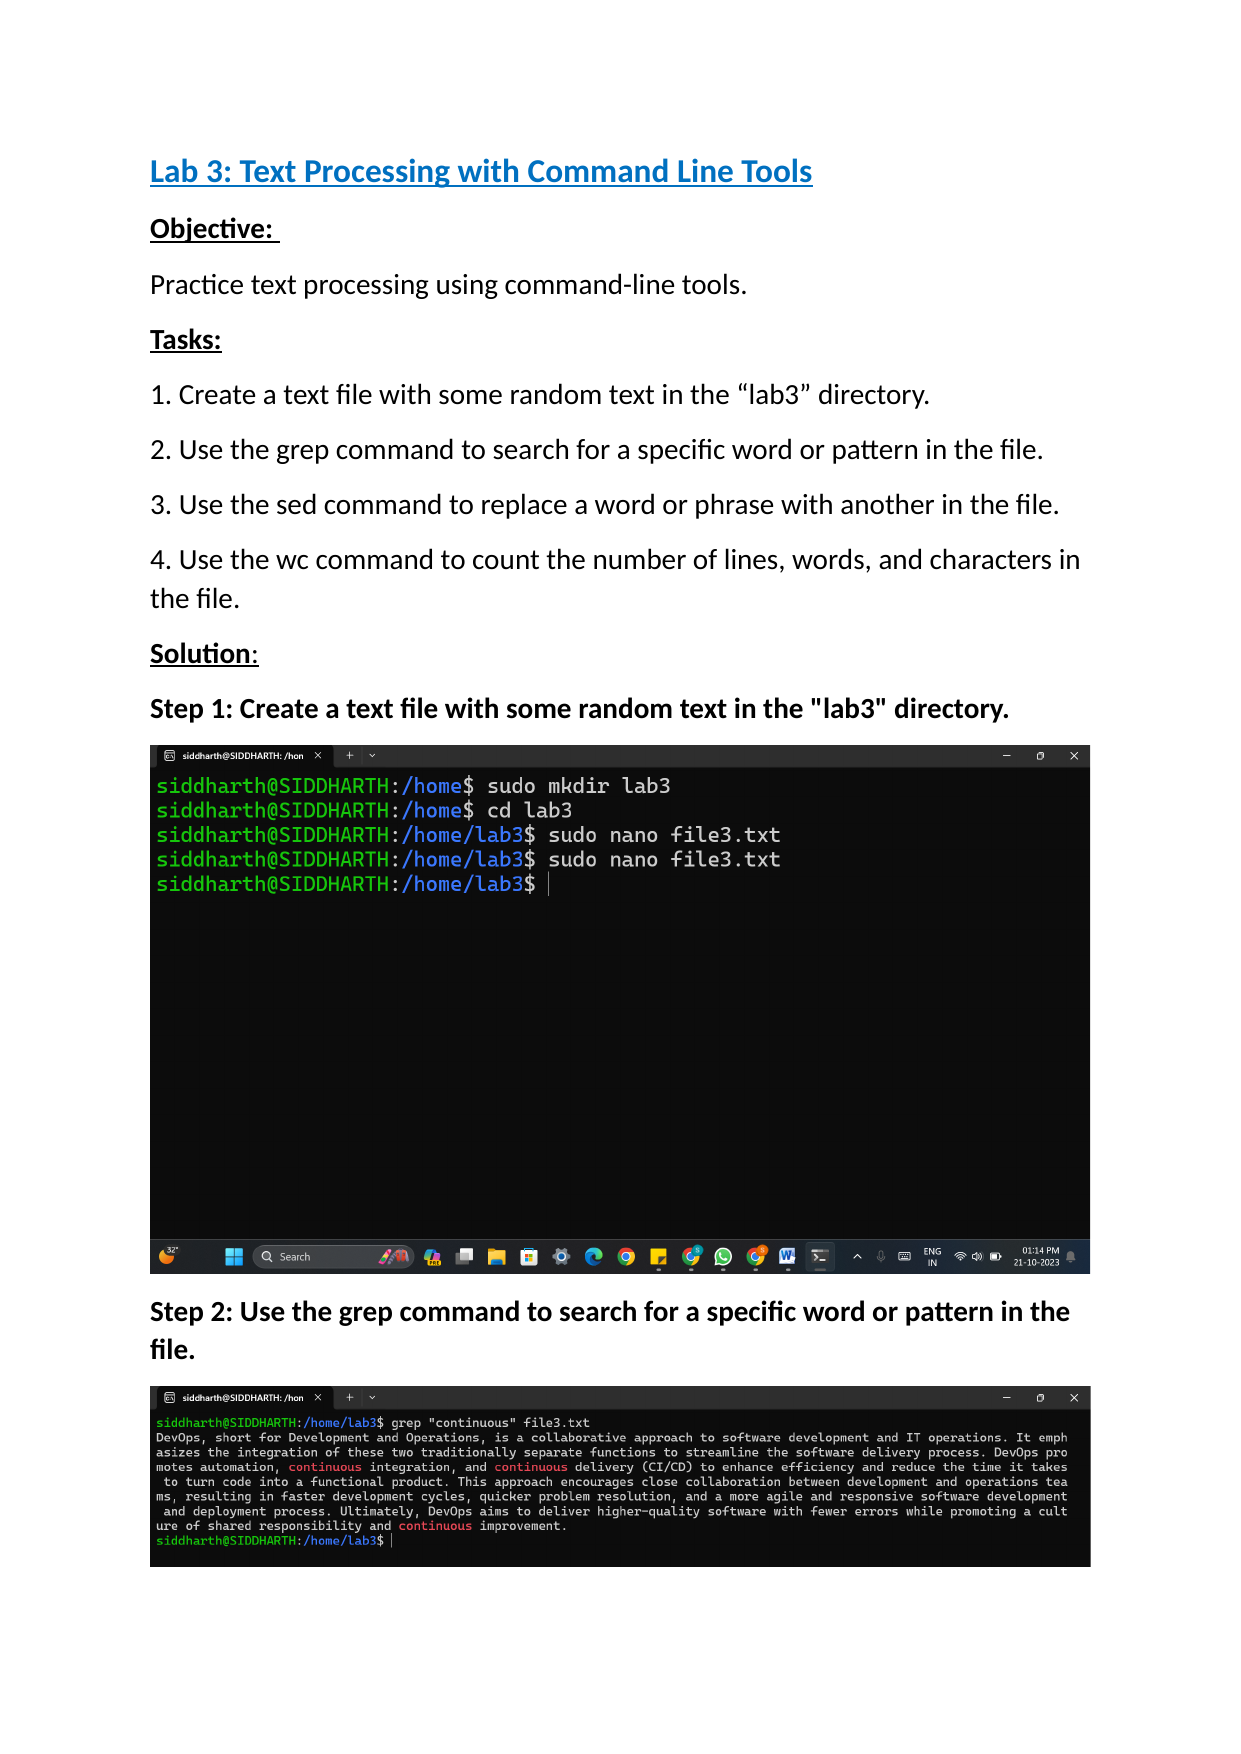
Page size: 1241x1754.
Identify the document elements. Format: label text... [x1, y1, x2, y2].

picture [150, 1386, 1091, 1567]
text Lab 3: Text Processing with Command Line Tools [150, 150, 1090, 191]
picture [150, 745, 1091, 1274]
text Step 2: Use the grep command to search for a specific word or pattern in the file. [150, 1293, 1090, 1367]
text Tasks: [150, 321, 1090, 356]
text Practice text processing using command-line tools. [150, 266, 1090, 301]
text Step 1: Create a text file with some random text in the "lab3" directory. [150, 690, 1090, 726]
text 3. Use the sed command to replace a word or phrase with another in the file. [150, 486, 1090, 522]
text 2. Use the grep command to search for a specific word or pattern in the file. [150, 431, 1090, 467]
text Objective: [150, 211, 1090, 246]
text Solution: [150, 635, 1090, 670]
text 4. Use the wc command to count the number of lines, words, and characters in the file. [150, 541, 1090, 615]
text 1. Create a text file with some random text in the “lab3” directory. [150, 376, 1090, 412]
